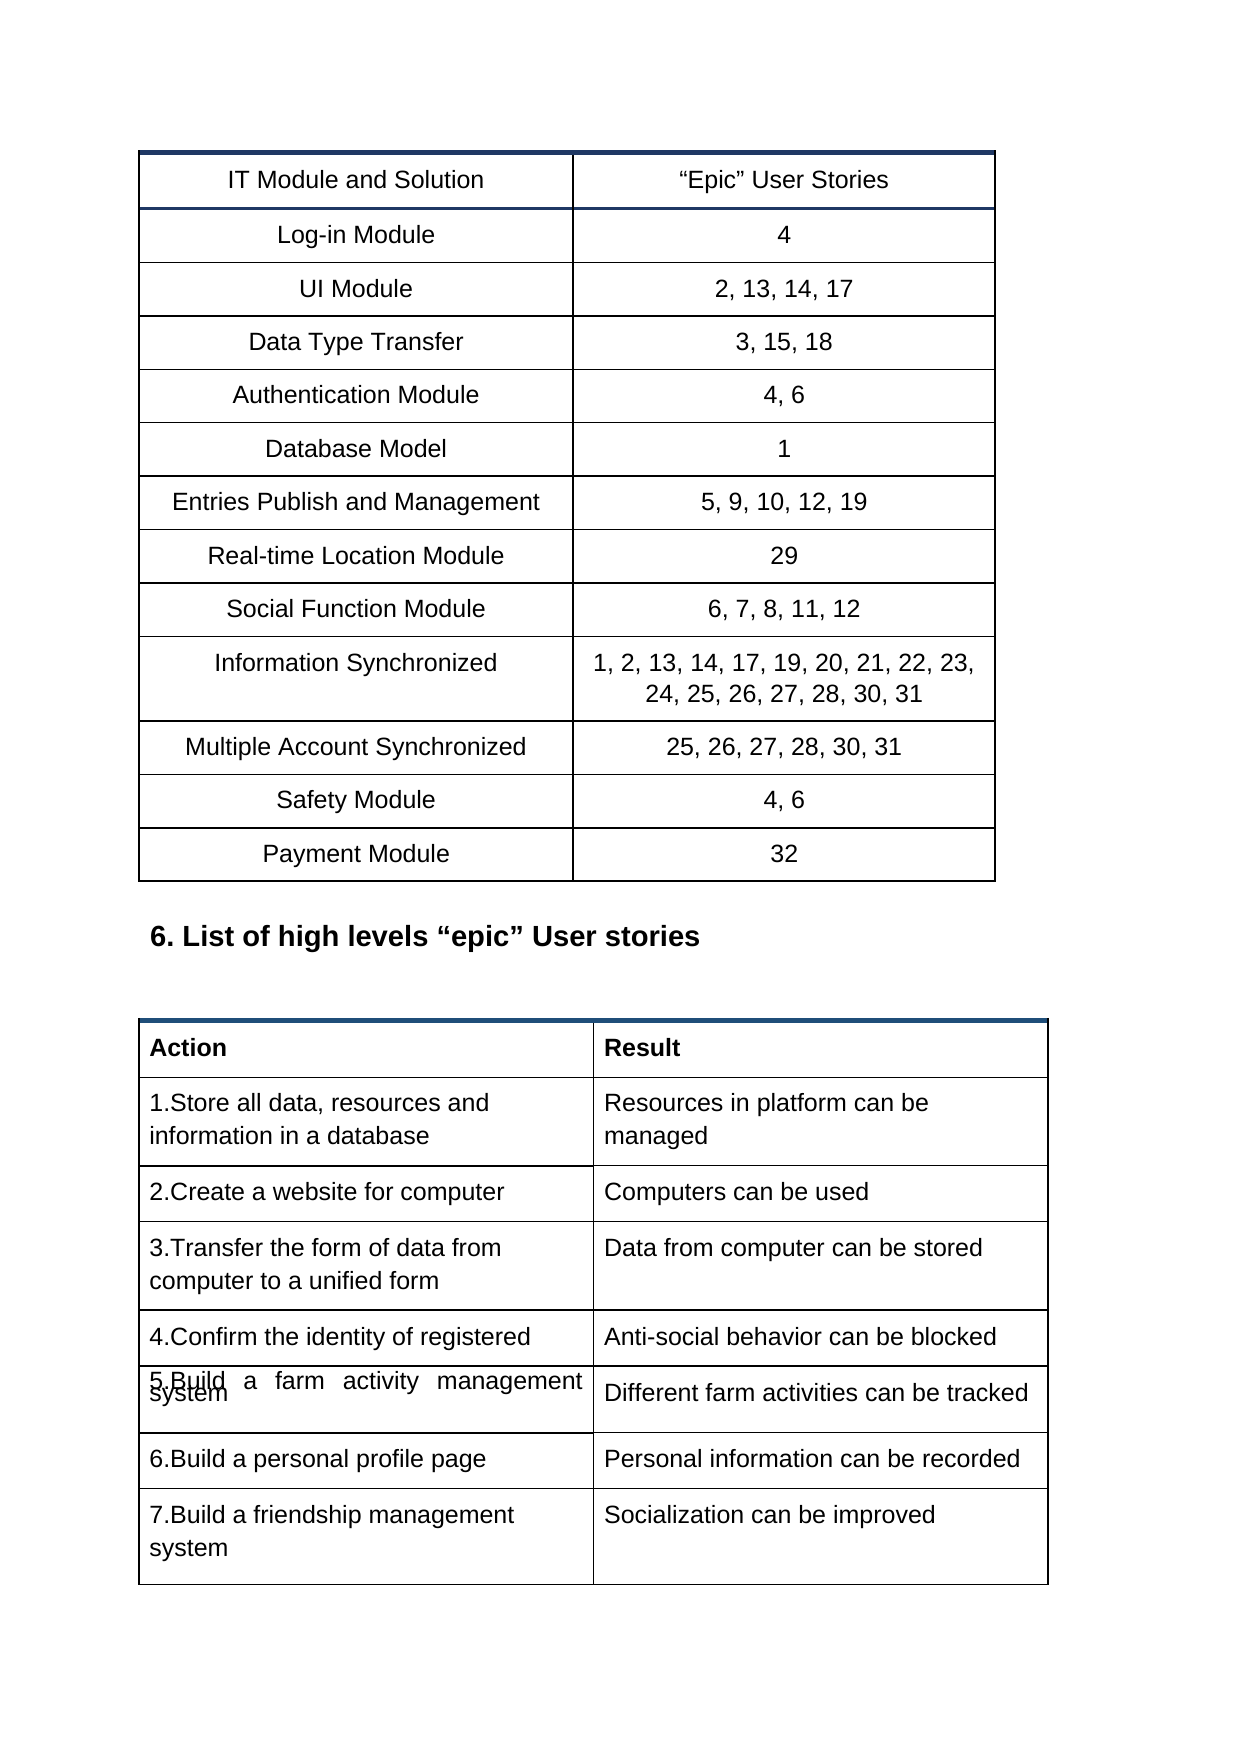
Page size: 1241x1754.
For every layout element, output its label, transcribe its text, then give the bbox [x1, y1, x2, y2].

table_header Result [594, 1023, 1047, 1076]
table_cell 3, 15, 18 [574, 317, 994, 368]
table_cell 2.Create a website for computer [140, 1167, 593, 1221]
table_cell 6.Build a personal profile page [140, 1434, 593, 1488]
table_cell Multiple Account Synchronized [140, 722, 572, 773]
table_cell 32 [574, 829, 994, 880]
table_cell 6, 7, 8, 11, 12 [574, 584, 994, 636]
table_cell Resources in platform can be managed [594, 1078, 1047, 1165]
table_cell Data from computer can be stored [594, 1222, 1047, 1309]
table_cell Payment Module [140, 829, 572, 880]
table_cell Different farm activities can be tracked [594, 1367, 1047, 1432]
table_cell UI Module [140, 263, 572, 315]
table_cell Socialization can be improved [594, 1489, 1047, 1583]
table_cell Log-in Module [140, 210, 572, 262]
table_header Action [140, 1023, 593, 1076]
table_cell 4, 6 [574, 775, 994, 827]
table_cell 1.Store all data, resources and information in a database [140, 1078, 593, 1165]
table_cell 2, 13, 14, 17 [574, 263, 994, 315]
table_cell 1 [574, 423, 994, 475]
table_header IT Module and Solution [140, 155, 572, 207]
table_cell Personal information can be recorded [594, 1433, 1047, 1488]
table_cell 3.Transfer the form of data from computer to a unified form [140, 1222, 593, 1309]
table_cell Entries Publish and Management [140, 477, 572, 529]
table_cell Social Function Module [140, 584, 572, 636]
table_cell 4.Confirm the identity of registered [140, 1311, 593, 1365]
table_cell 25, 26, 27, 28, 30, 31 [574, 722, 994, 773]
table_cell 29 [574, 530, 994, 582]
table_cell 4, 6 [574, 370, 994, 422]
table_cell Data Type Transfer [140, 317, 572, 368]
table_cell Computers can be used [594, 1166, 1047, 1221]
table_cell 1, 2, 13, 14, 17, 19, 20, 21, 22, 23, 24, 25, 26, 27, 28, 30, 31 [574, 637, 994, 720]
table_cell Safety Module [140, 775, 572, 827]
table_cell 5.Build a farm activity management system [140, 1367, 593, 1432]
table_cell Database Model [140, 423, 572, 475]
table_header “Epic” User Stories [574, 155, 994, 207]
text 6. List of high levels “epic” User stories [150, 919, 1090, 952]
table_cell 5, 9, 10, 12, 19 [574, 477, 994, 529]
table_cell Information Synchronized [140, 637, 572, 720]
table_cell 7.Build a friendship management system [140, 1489, 593, 1583]
table_cell 4 [574, 210, 994, 262]
table_cell Anti-social behavior can be blocked [594, 1311, 1047, 1365]
table_cell Authentication Module [140, 370, 572, 422]
table_cell Real-time Location Module [140, 530, 572, 582]
